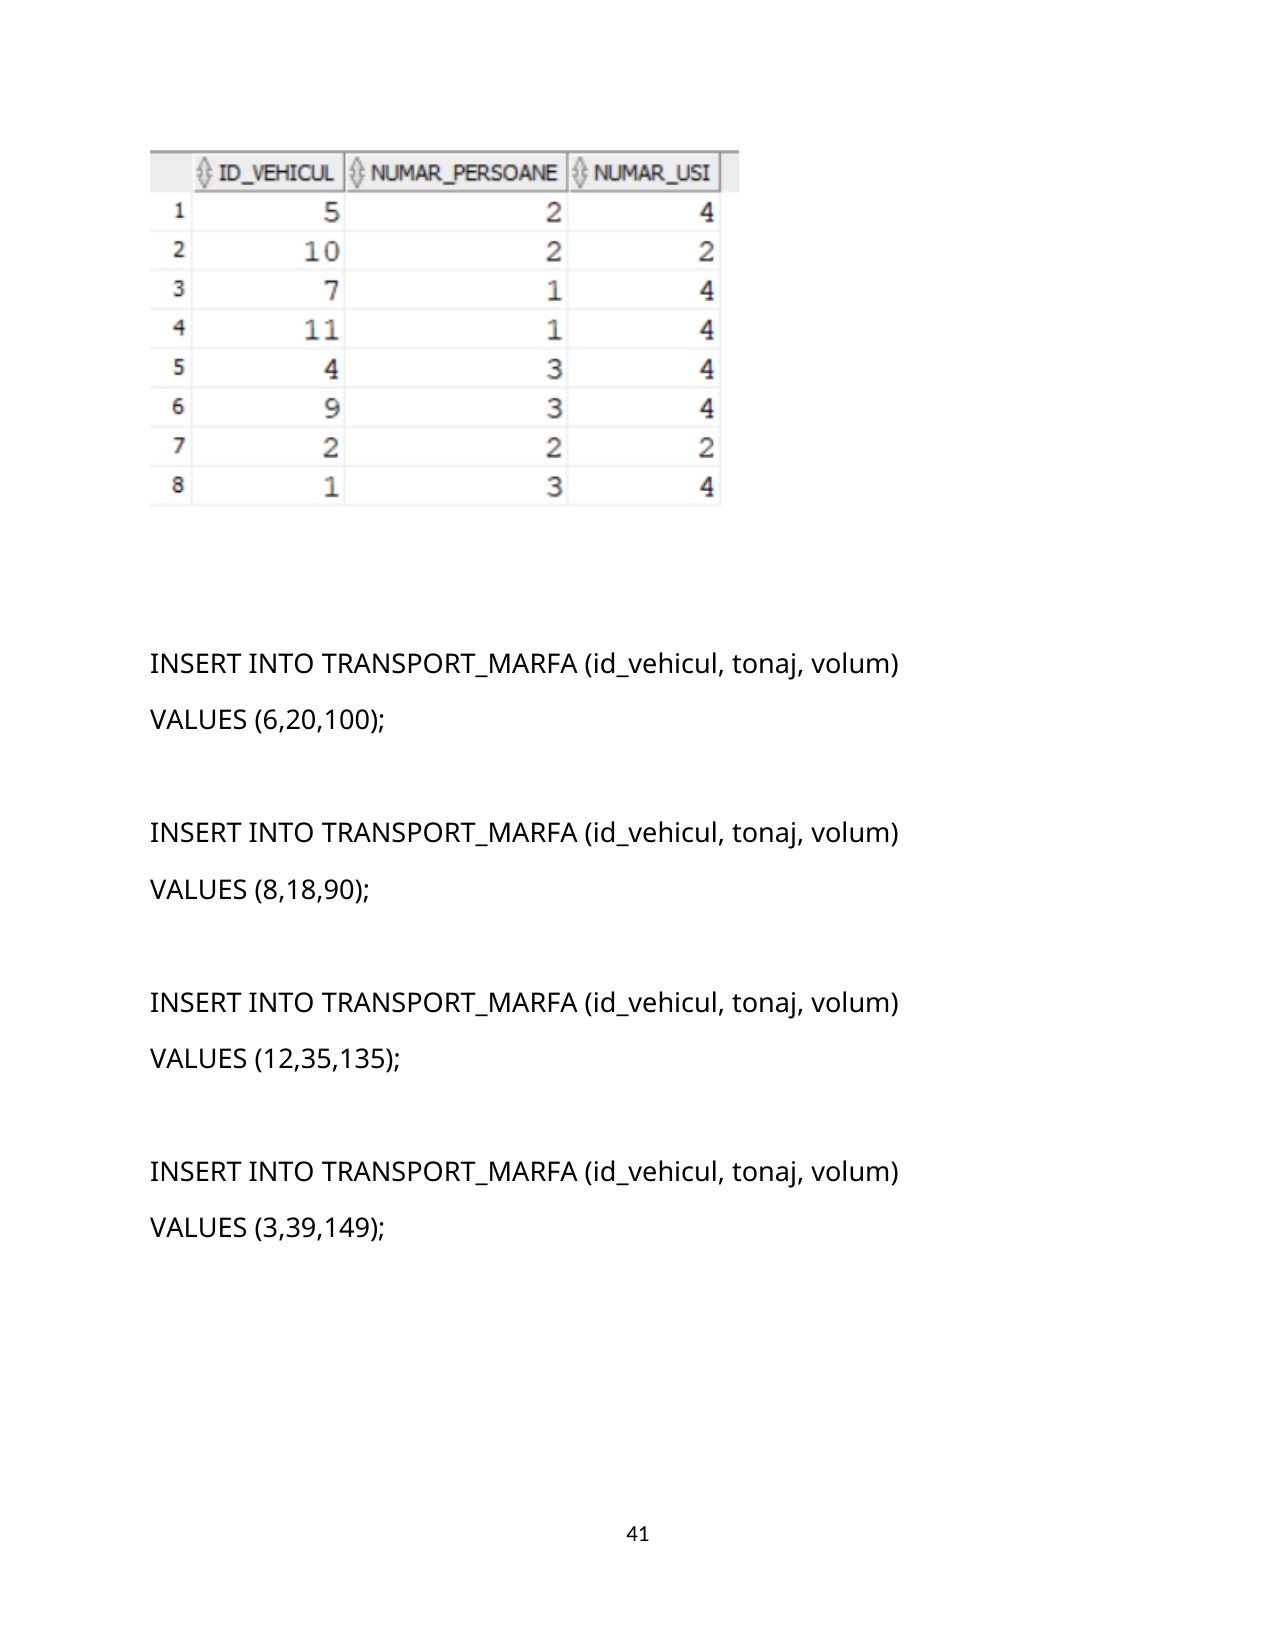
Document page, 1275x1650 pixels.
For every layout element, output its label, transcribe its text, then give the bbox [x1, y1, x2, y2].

text VALUES (12,35,135); [150, 1039, 1125, 1076]
text VALUES (6,20,100); [150, 701, 1125, 738]
text INSERT INTO TRANSPORT_MARFA (id_vehicul, tonaj, volum) [150, 644, 1125, 681]
text INSERT INTO TRANSPORT_MARFA (id_vehicul, tonaj, volum) [150, 814, 1125, 851]
text INSERT INTO TRANSPORT_MARFA (id_vehicul, tonaj, volum) [150, 983, 1125, 1020]
text VALUES (3,39,149); [150, 1209, 1125, 1246]
text VALUES (8,18,90); [150, 870, 1125, 907]
text INSERT INTO TRANSPORT_MARFA (id_vehicul, tonaj, volum) [150, 1152, 1125, 1189]
picture [150, 150, 740, 513]
